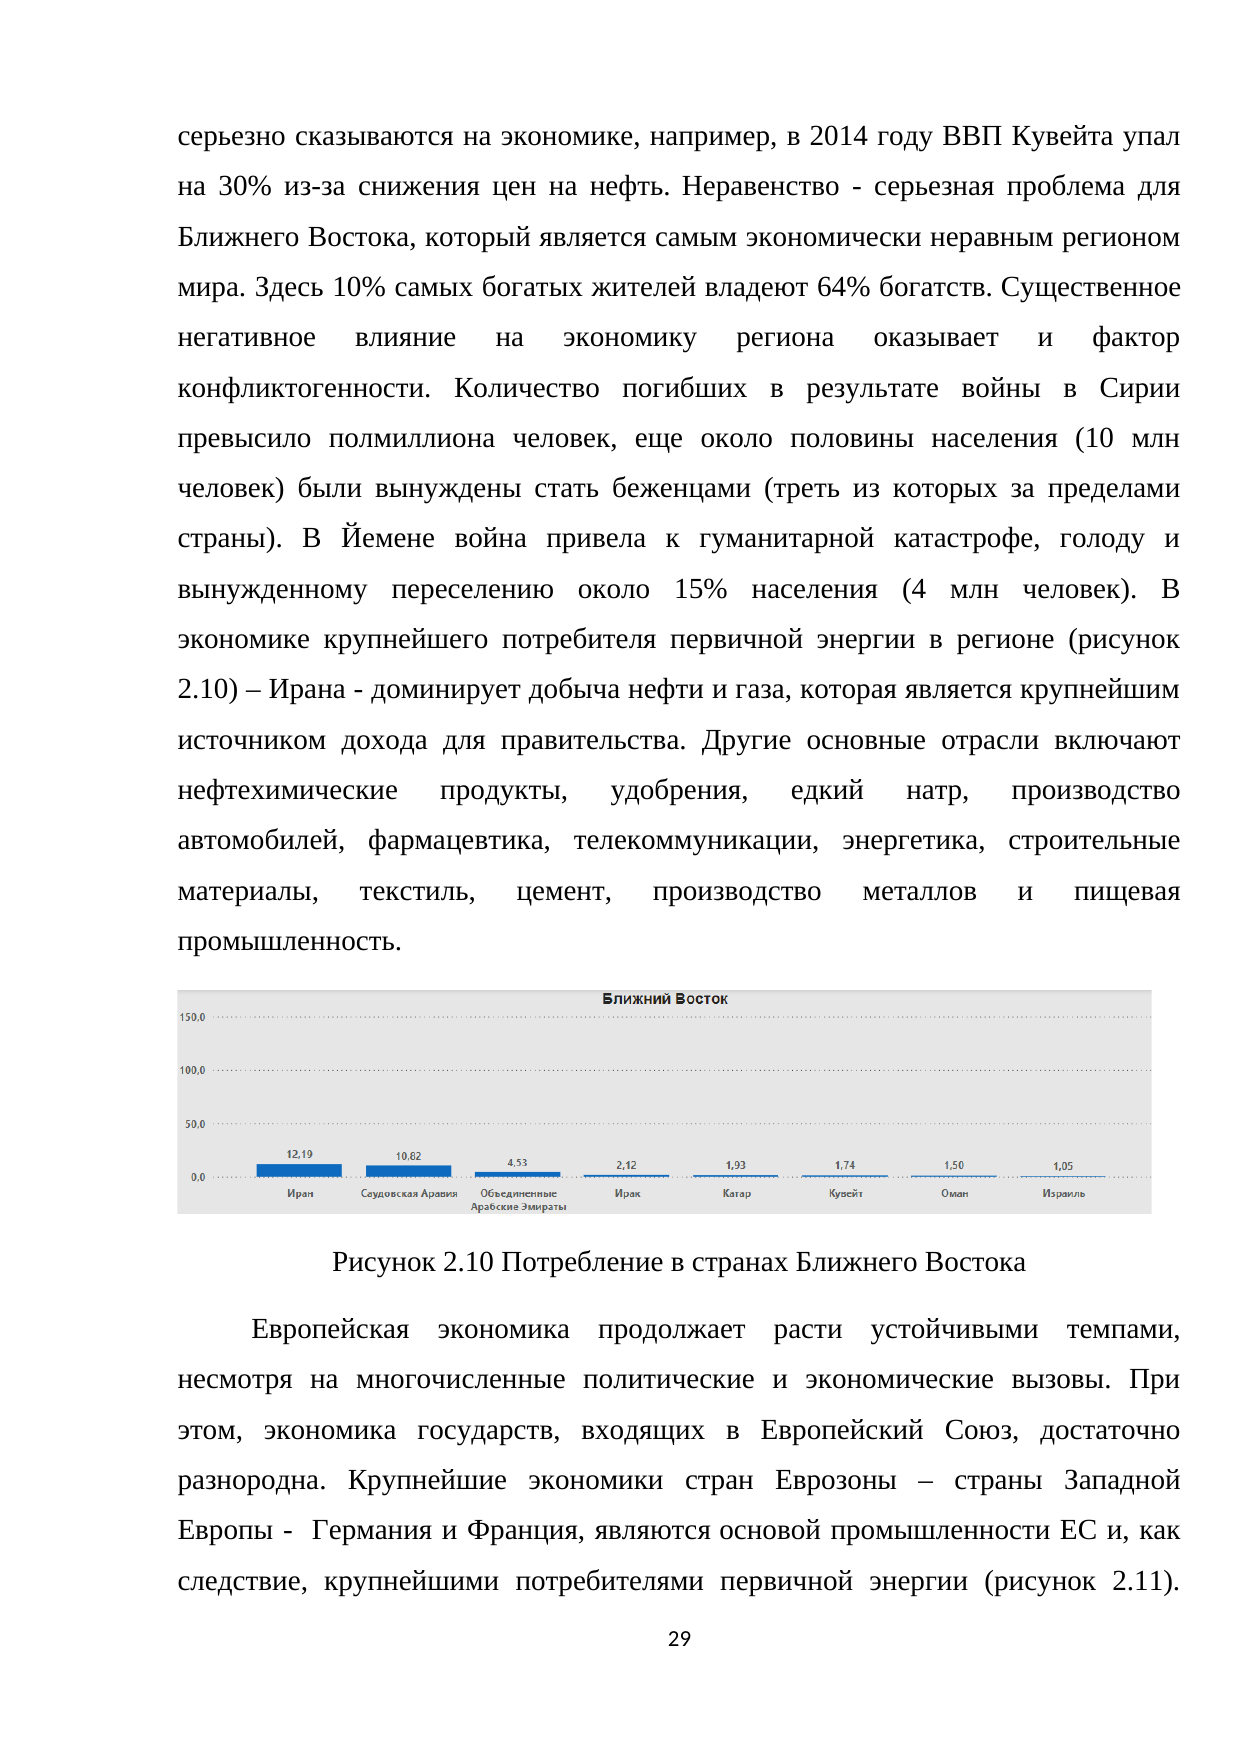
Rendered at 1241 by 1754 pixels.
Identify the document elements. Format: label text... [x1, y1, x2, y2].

picture [177, 990, 1152, 1214]
text Рисунок 2.10 Потребление в странах Ближнего Востока [177, 1244, 1181, 1278]
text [177, 1311, 1181, 1596]
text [177, 118, 1181, 957]
